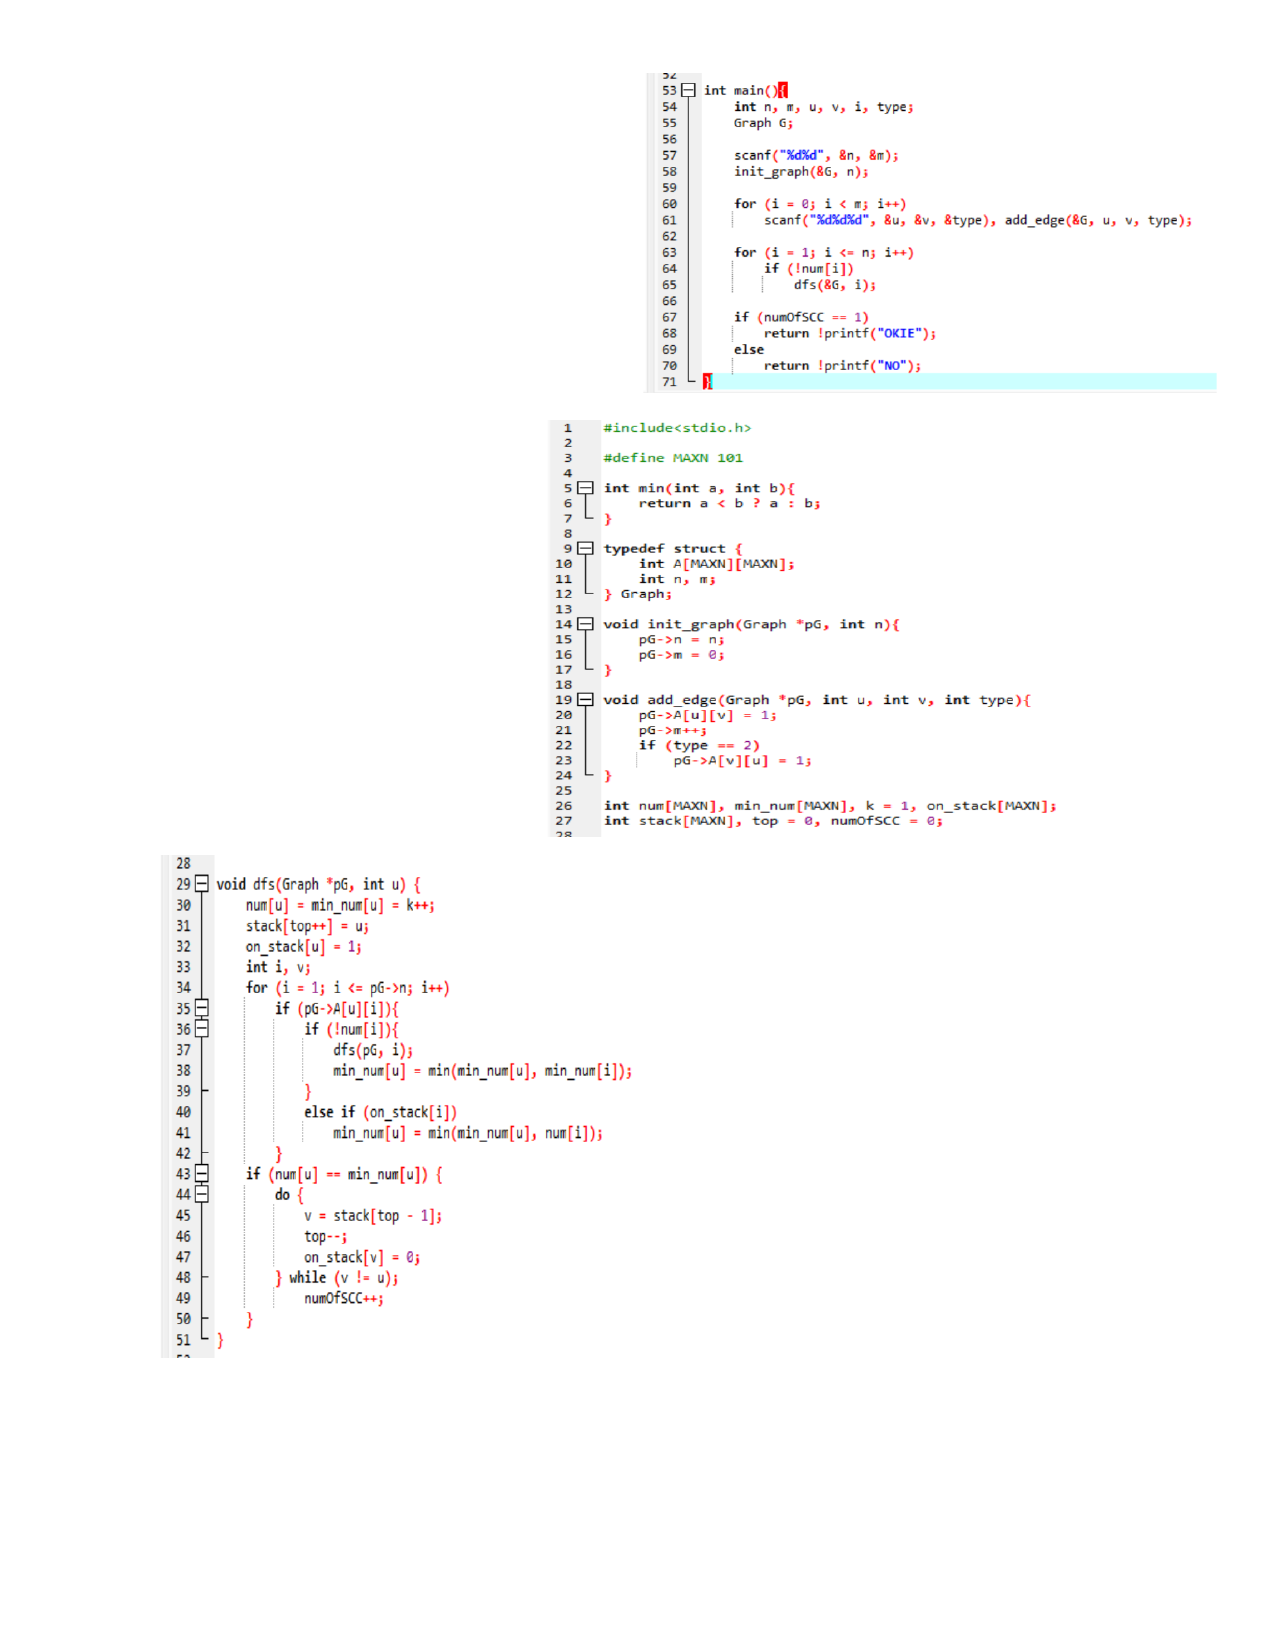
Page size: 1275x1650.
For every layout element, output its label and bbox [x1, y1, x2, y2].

picture [150, 855, 645, 1358]
picture [643, 73, 1217, 393]
picture [547, 420, 1131, 837]
